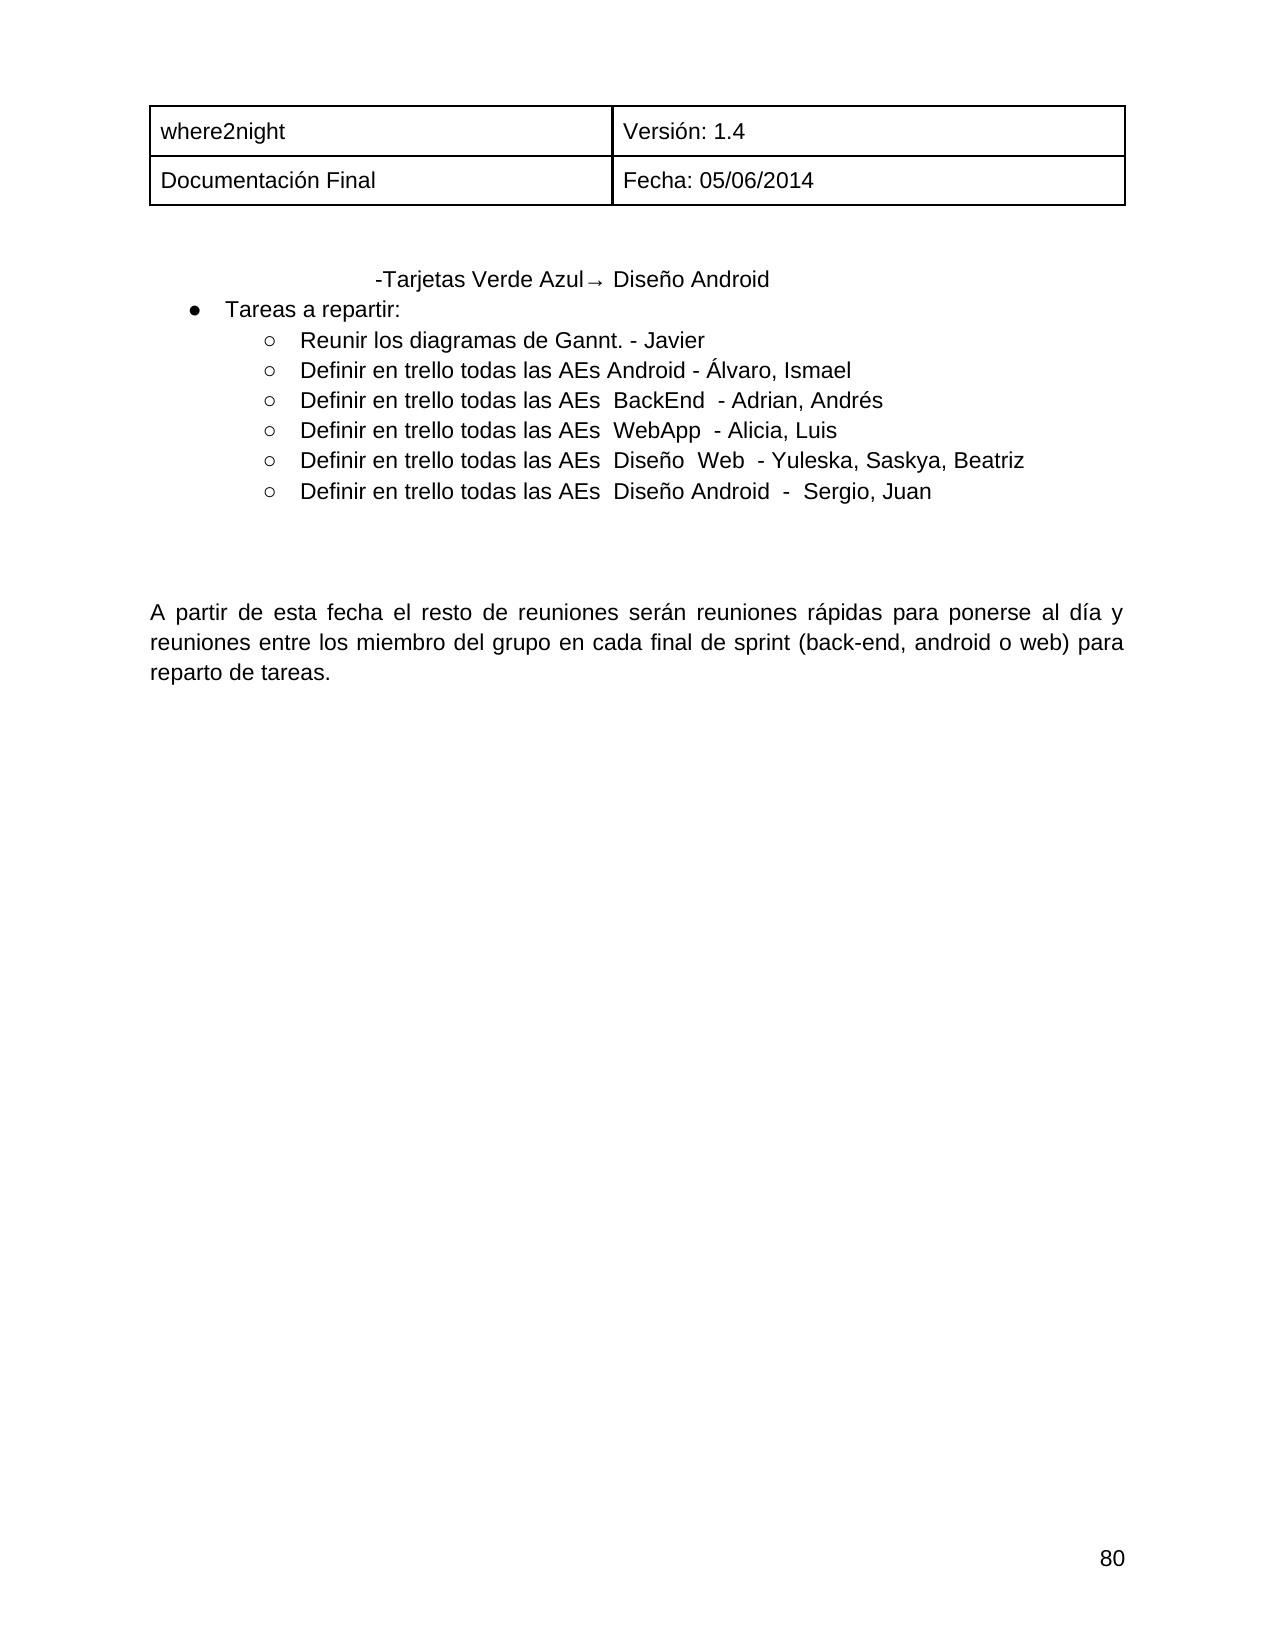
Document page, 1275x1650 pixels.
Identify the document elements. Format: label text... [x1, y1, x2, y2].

list Reunir los diagramas de Gannt. - Javier [263, 327, 1125, 353]
list Tareas a repartir: [188, 296, 1125, 323]
text -Tarjetas Verde Azul→ Diseño Android [150, 266, 1125, 293]
list Definir en trello todas las AEs WebApp - Alicia, Luis [263, 417, 1125, 444]
list Definir en trello todas las AEs BackEnd - Adrian, Andrés [263, 387, 1125, 413]
list Definir en trello todas las AEs Diseño Android - Sergio, Juan [263, 478, 1125, 504]
list Definir en trello todas las AEs Android - Álvaro, Ismael [263, 357, 1125, 383]
text A partir de esta fecha el resto de reuniones serán reuniones rápidas para ponerse al día y reuniones entre los miembro del grupo en cada final de sprint (back-end, android o web) para reparto de tareas. [150, 598, 1125, 685]
list Definir en trello todas las AEs Diseño Web - Yuleska, Saskya, Beatriz [263, 447, 1125, 474]
